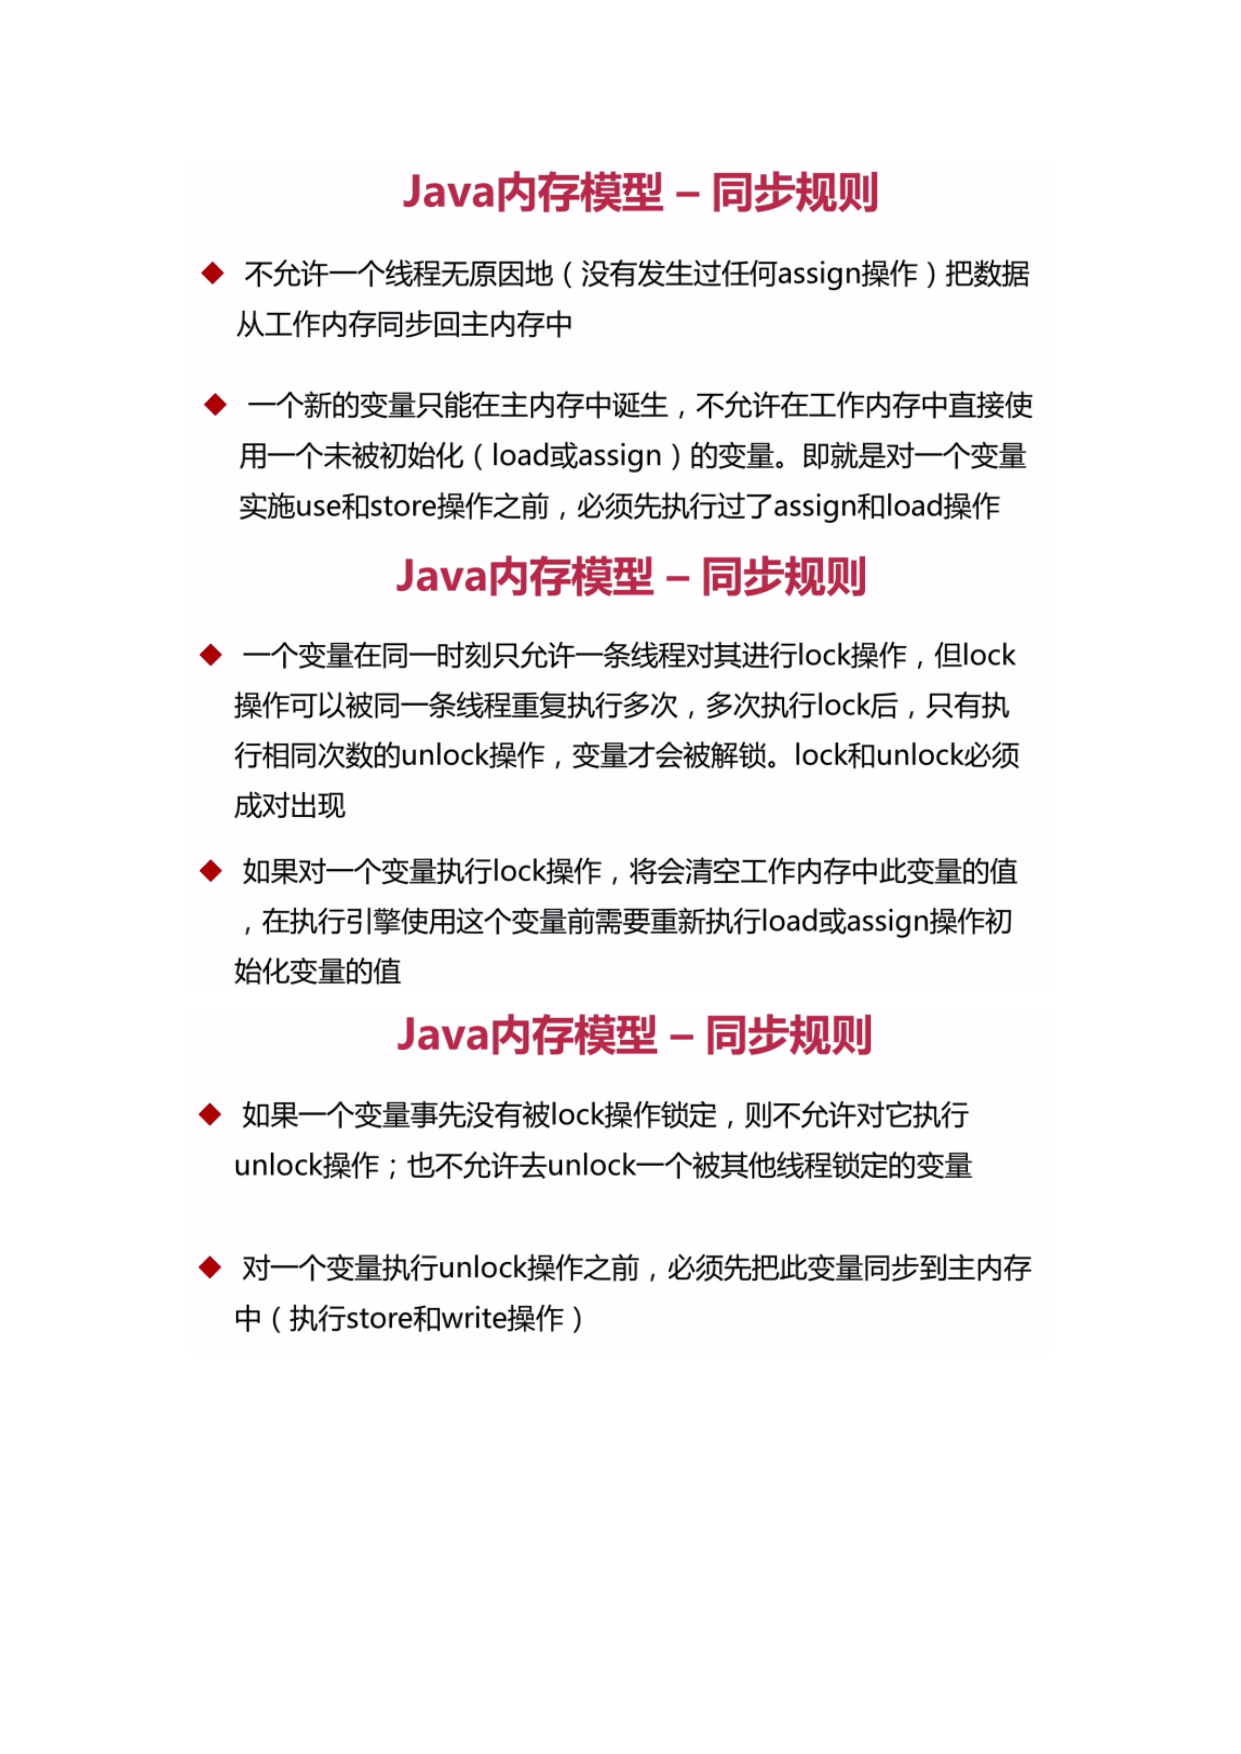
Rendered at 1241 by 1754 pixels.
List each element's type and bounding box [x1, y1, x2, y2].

picture [187, 1007, 1053, 1354]
picture [187, 162, 1053, 547]
picture [187, 552, 1053, 990]
